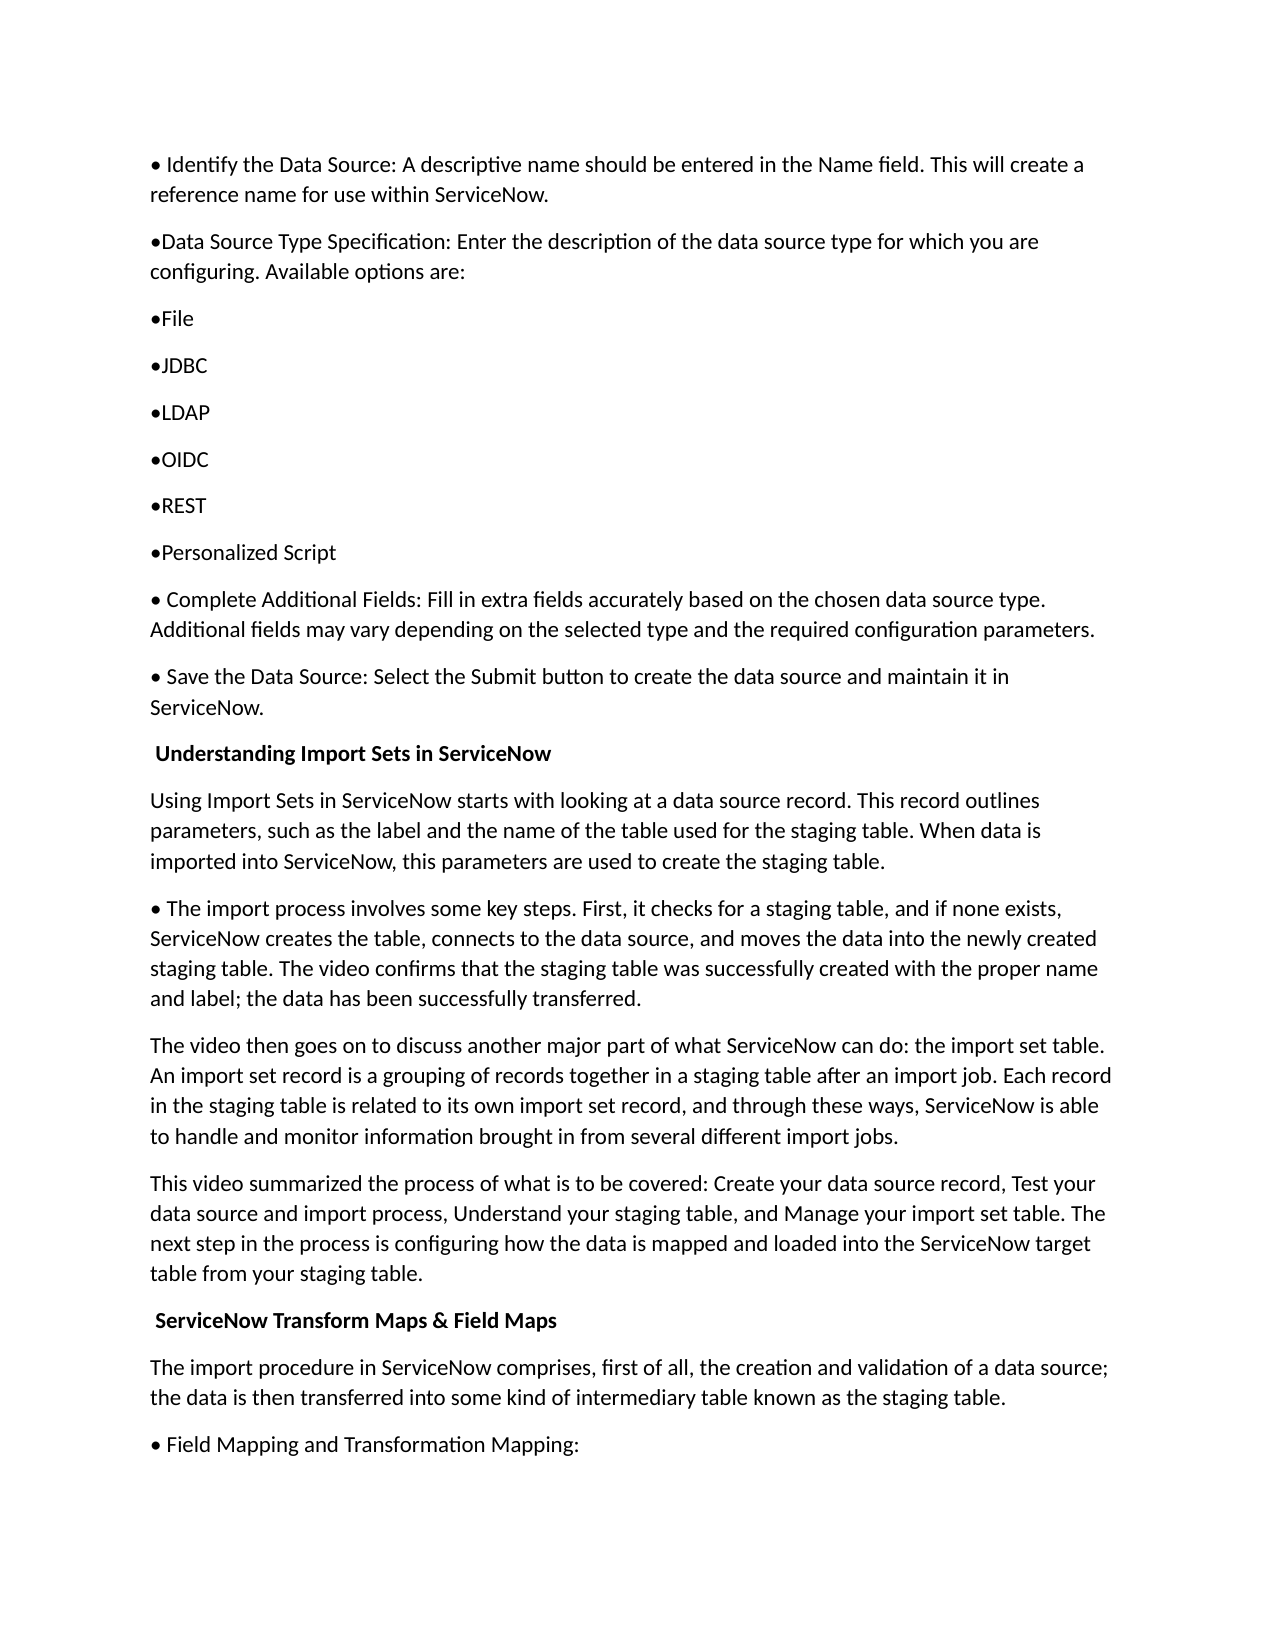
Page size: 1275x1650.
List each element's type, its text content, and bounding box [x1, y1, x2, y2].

text • Save the Data Source: Select the Submit button to create the data source and maintain it in ServiceNow. [150, 662, 1125, 721]
text •Data Source Type Specification: Enter the description of the data source type for which you are configuring. Available options are: [150, 227, 1125, 285]
text The import procedure in ServiceNow comprises, first of all, the creation and validation of a data source; the data is then transferred into some kind of intermediary table known as the staging table. [150, 1353, 1125, 1411]
text •File [150, 304, 1125, 332]
text This video summarized the process of what is to be covered: Create your data source record, Test your data source and import process, Understand your staging table, and Manage your import set table. The next step in the process is configuring how the data is mapped and loaded into the ServiceNow target table from your staging table. [150, 1169, 1125, 1287]
text • Field Mapping and Transformation Mapping: [150, 1430, 1125, 1458]
text The video then goes on to discuss another major part of what ServiceNow can do: the import set table. An import set record is a grouping of records together in a staging table after an import job. Each record in the staging table is related to its own import set record, and through these ways, ServiceNow is able to handle and monitor information brought in from several different import jobs. [150, 1031, 1125, 1150]
text • Complete Additional Fields: Fill in extra fields accurately based on the chosen data source type. Additional fields may vary depending on the selected type and the required configuration parameters. [150, 585, 1125, 644]
text •OIDC [150, 445, 1125, 473]
text Understanding Import Sets in ServiceNow [150, 739, 1125, 768]
text • The import process involves some key steps. First, it checks for a staging table, and if none exists, ServiceNow creates the table, connects to the data source, and moves the data into the newly created staging table. The video confirms that the staging table was successfully created with the proper name and label; the data has been successfully transferred. [150, 894, 1125, 1012]
text •JDBC [150, 351, 1125, 379]
text ServiceNow Transform Maps & Field Maps [150, 1306, 1125, 1334]
text Using Import Sets in ServiceNow starts with looking at a data source record. This record outlines parameters, such as the label and the name of the table used for the staging table. When data is imported into ServiceNow, this parameters are used to create the staging table. [150, 786, 1125, 875]
text •Personalized Script [150, 538, 1125, 567]
text •LDAP [150, 398, 1125, 426]
text •REST [150, 492, 1125, 520]
text • Identify the Data Source: A descriptive name should be entered in the Name field. This will create a reference name for use within ServiceNow. [150, 150, 1125, 208]
